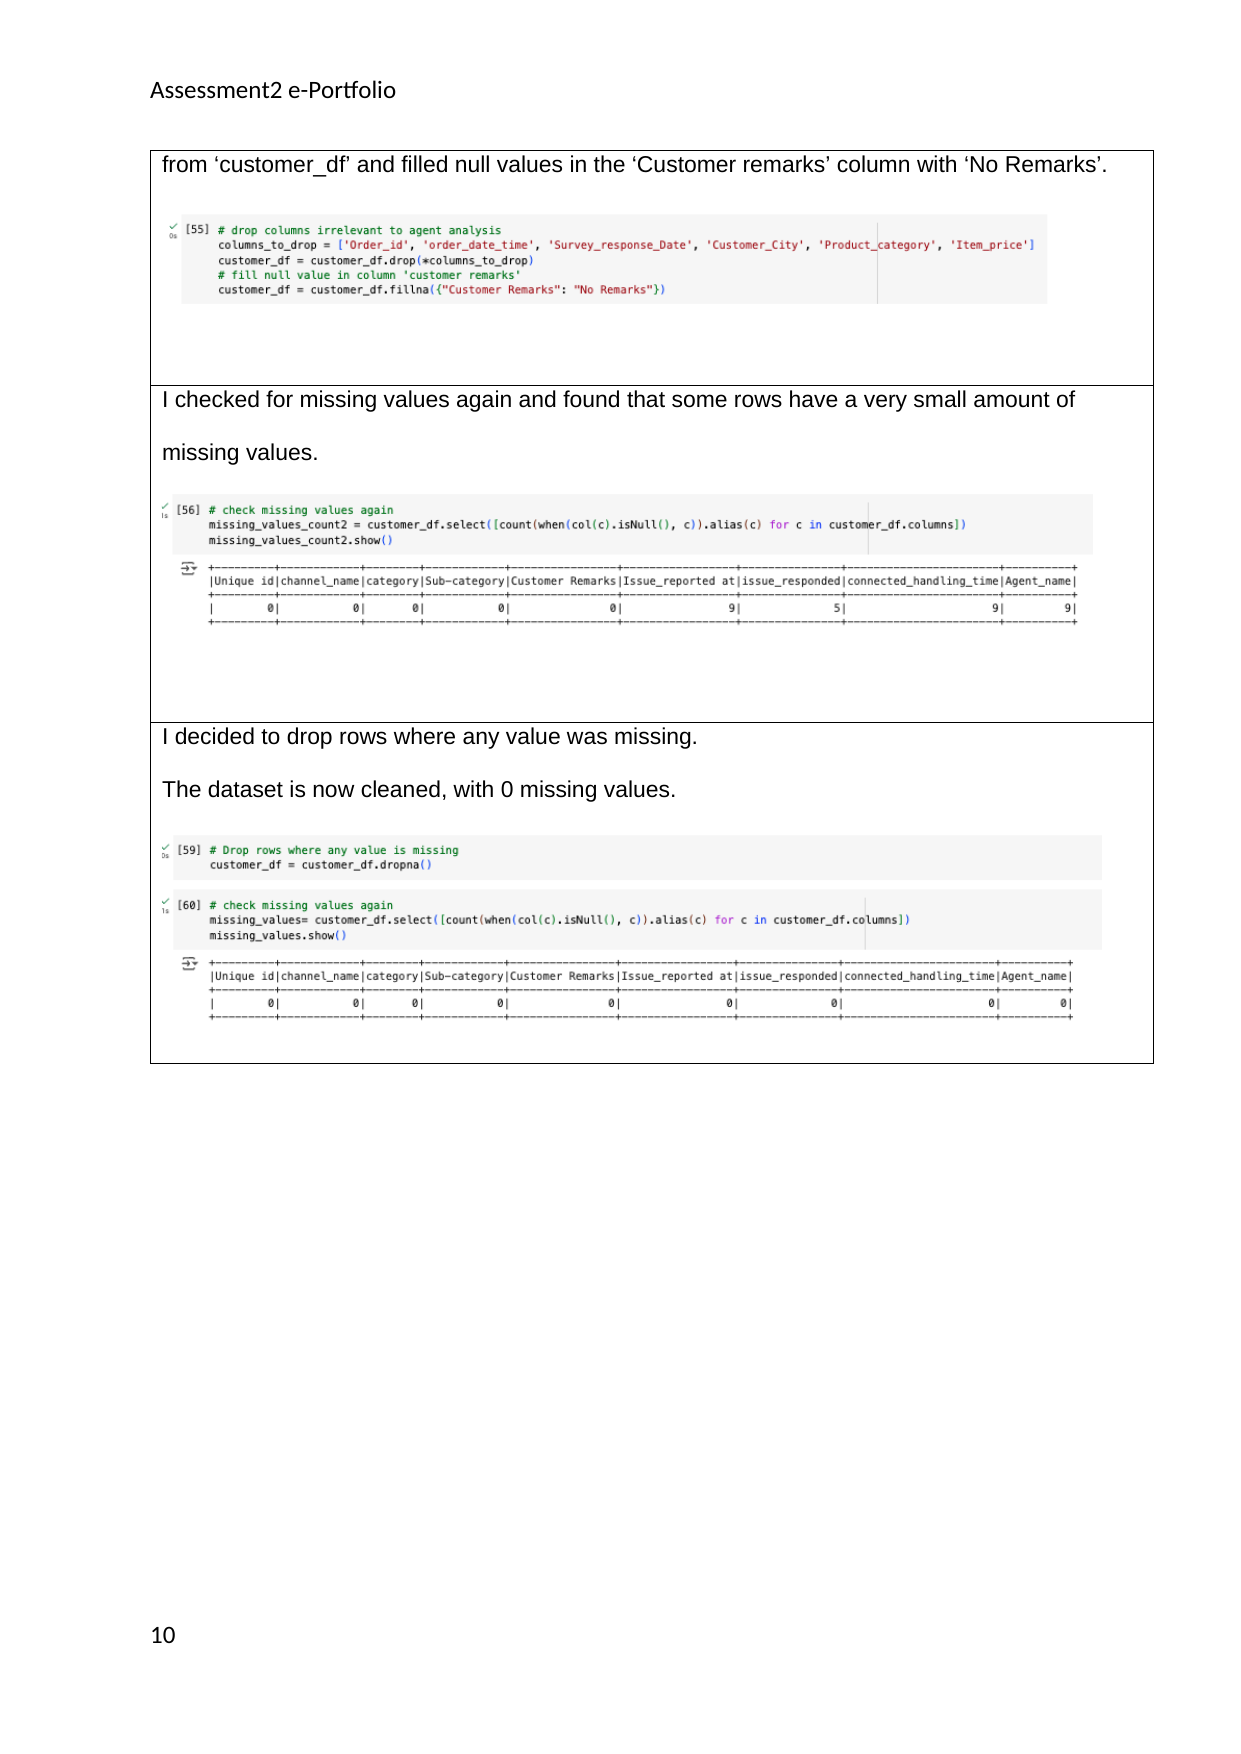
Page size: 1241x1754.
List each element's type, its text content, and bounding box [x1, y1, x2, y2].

picture [161, 828, 1102, 1034]
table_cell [151, 151, 1153, 385]
picture [168, 203, 1048, 306]
table_cell I decided to drop rows where any value was missing. The dataset is now cleaned, with 0 missing values. [151, 723, 1153, 1062]
table_cell I checked for missing values again and found that some rows have a very small amount of missing values. [151, 386, 1153, 722]
picture [161, 491, 1093, 640]
